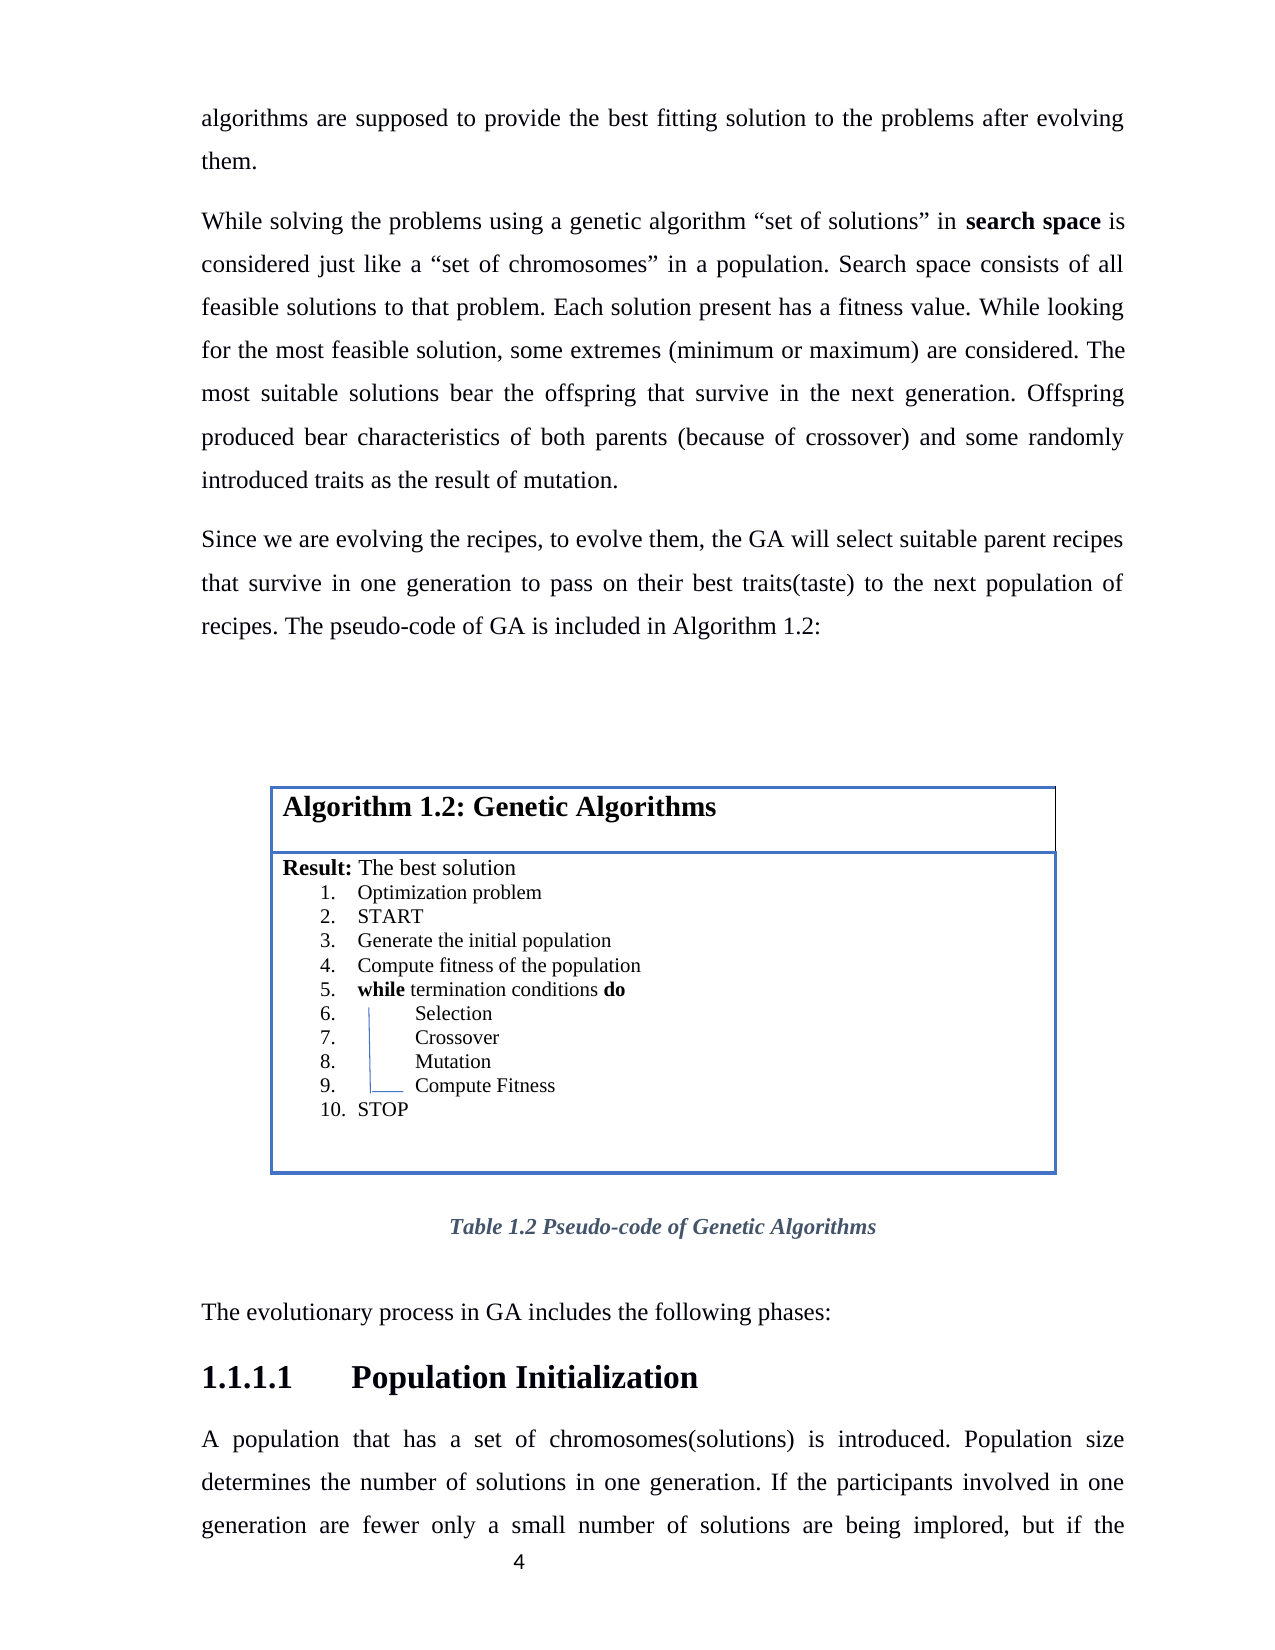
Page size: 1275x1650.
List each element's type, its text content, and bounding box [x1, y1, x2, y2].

text While solving the problems using a genetic algorithm “set of solutions” in search space is considered just like a “set of chromosomes” in a population. Search space consists of all feasible solutions to that problem. Each solution present has a fitness value. While looking for the most feasible solution, some extremes (minimum or maximum) are considered. The most suitable solutions bear the offspring that survive in the next generation. Offspring produced bear characteristics of both parents (because of crossover) and some randomly introduced traits as the result of mutation. [201, 206, 1125, 493]
text Table 1.2 Pseudo-code of Genetic Algorithms [449, 1213, 879, 1239]
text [201, 103, 1125, 175]
table_header Algorithm 1.2: Genetic Algorithms [273, 789, 1055, 851]
subtitle Population Initialization [201, 1357, 1125, 1395]
text Since we are evolving the recipes, to evolve them, the GA will select suitable parent recipes that survive in one generation to pass on their best traits(taste) to the next population of recipes. The pseudo-code of GA is included in Algorithm 1.2: [201, 524, 1125, 639]
text The evolutionary process in GA includes the following phases: [201, 1297, 1125, 1326]
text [201, 1424, 1125, 1539]
table_cell Result: The best solution Optimization problem START Generate the initial population Compute fitness of the population while termination conditions do Selection Crossover Mutation Compute Fitness STOP [273, 854, 1054, 1171]
